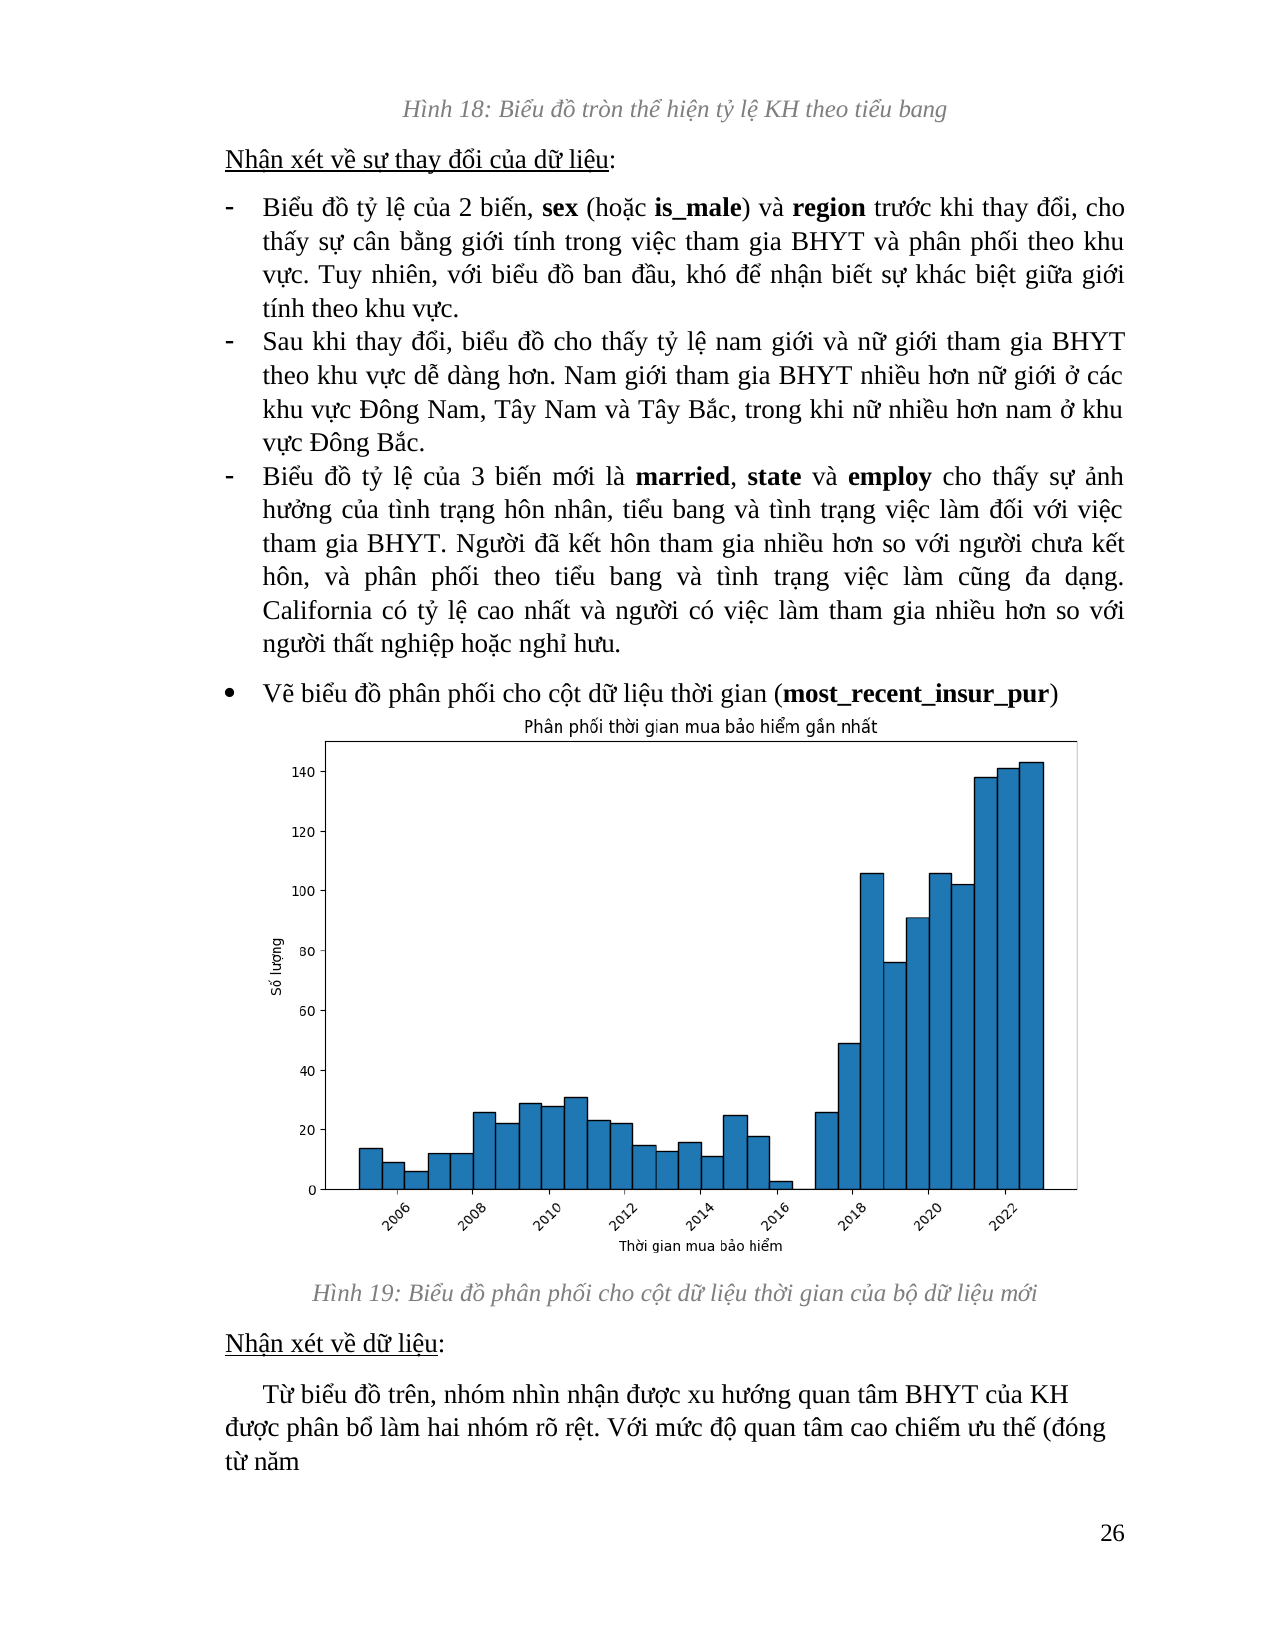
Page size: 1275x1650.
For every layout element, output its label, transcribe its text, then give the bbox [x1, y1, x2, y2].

picture [268, 716, 1078, 740]
text Nhận xét về sự thay đổi của dữ liệu: [225, 143, 1237, 174]
list Vẽ biểu đồ phân phối cho cột dữ liệu thời gian (most_recent_insur_pur) [225, 677, 1237, 708]
text Hình 18: Biểu đồ tròn thể hiện tỷ lệ KH theo tiểu bang [112, 94, 1237, 122]
list Biểu đồ tỷ lệ của 3 biến mới là married, state và employ cho thấy sự ảnh hưởng của tình trạng hôn nhân, tiểu bang và tình trạng việc làm đối với việc tham gia BHYT. Người đã kết hôn tham gia nhiều hơn so với người chưa kết hôn, và phân phối theo tiểu bang và tình trạng việc làm cũng đa dạng. California có tỷ lệ cao nhất và người có việc làm tham gia nhiều hơn so với người thất nghiệp hoặc nghỉ hưu. [225, 460, 1125, 659]
list Biểu đồ tỷ lệ của 2 biến, sex (hoặc is_male) và region trước khi thay đổi, cho thấy sự cân bằng giới tính trong việc tham gia BHYT và phân phối theo khu vực. Tuy nhiên, với biểu đồ ban đầu, khó để nhận biết sự khác biệt giữa giới tính theo khu vực. [225, 191, 1125, 323]
text Nhận xét về dữ liệu: [225, 1328, 1237, 1359]
text Từ biểu đồ trên, nhóm nhìn nhận được xu hướng quan tâm BHYT của KH được phân bổ làm hai nhóm rõ rệt. Với mức độ quan tâm cao chiếm ưu thế (đóng từ năm [225, 1378, 1125, 1476]
text Hình 19: Biểu đồ phân phối cho cột dữ liệu thời gian của bộ dữ liệu mới [112, 740, 1237, 1307]
list Sau khi thay đổi, biểu đồ cho thấy tỷ lệ nam giới và nữ giới tham gia BHYT theo khu vực dễ dàng hơn. Nam giới tham gia BHYT nhiều hơn nữ giới ở các khu vực Đông Nam, Tây Nam và Tây Bắc, trong khi nữ nhiều hơn nam ở khu vực Đông Bắc. [225, 326, 1125, 457]
